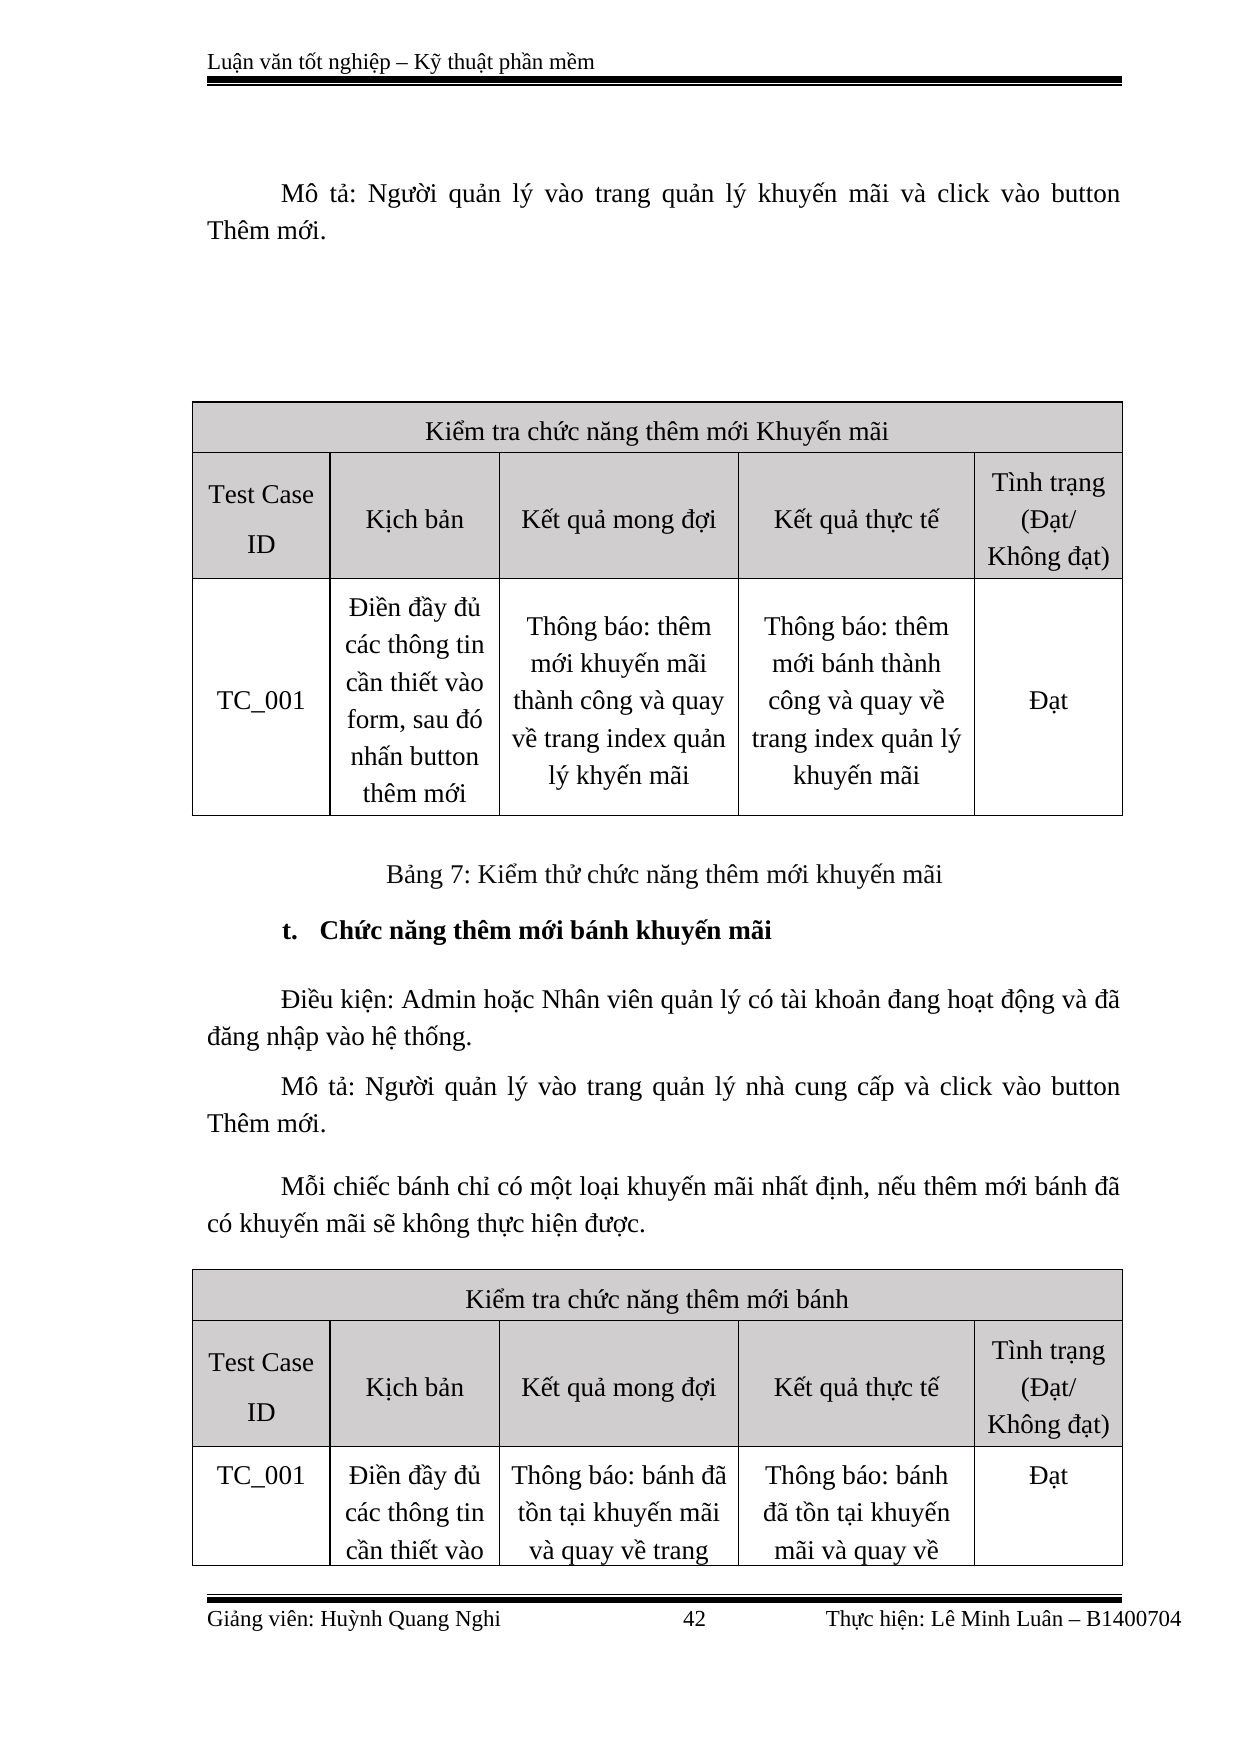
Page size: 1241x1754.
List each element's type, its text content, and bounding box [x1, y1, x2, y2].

table_cell Test Case ID [193, 453, 329, 578]
table_cell TC_001 [193, 579, 329, 815]
table_cell Đạt [975, 579, 1122, 815]
table_cell Kịch bản [331, 1321, 499, 1446]
text Điều kiện: Admin hoặc Nhân viên quản lý có tài khoản đang hoạt động và đã đăng nhập vào hệ thống. [207, 983, 1122, 1052]
table_cell Kết quả mong đợi [500, 1321, 738, 1446]
table_cell Kết quả thực tế [739, 453, 974, 578]
table_cell Đạt [975, 1447, 1122, 1565]
table_header Kiểm tra chức năng thêm mới bánh [193, 1270, 1122, 1320]
table_cell Thông báo: thêm mới khuyến mãi thành công và quay về trang index quản lý khyến mãi [500, 579, 738, 815]
table_cell TC_001 [193, 1447, 329, 1565]
table_cell Thông báo: thêm mới bánh thành công và quay về trang index quản lý khuyến mãi [739, 579, 974, 815]
text Mô tả: Người quản lý vào trang quản lý khuyến mãi và click vào button Thêm mới. [207, 177, 1122, 246]
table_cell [739, 1447, 974, 1565]
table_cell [500, 1447, 738, 1565]
table_header Kiểm tra chức năng thêm mới Khuyến mãi [193, 403, 1122, 452]
table_cell Tình trạng (Đạt/ Không đạt) [975, 453, 1122, 578]
table_cell Kịch bản [331, 453, 499, 578]
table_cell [331, 1447, 499, 1565]
text Mỗi chiếc bánh chỉ có một loại khuyến mãi nhất định, nếu thêm mới bánh đã có khuyến mãi sẽ không thực hiện được. [207, 1170, 1122, 1238]
table_cell Test Case ID [193, 1321, 329, 1446]
subtitle Chức năng thêm mới bánh khuyến mãi [282, 914, 1122, 946]
text Mô tả: Người quản lý vào trang quản lý nhà cung cấp và click vào button Thêm mới. [207, 1070, 1122, 1139]
table_cell Kết quả thực tế [739, 1321, 974, 1446]
table_cell Điền đầy đủ các thông tin cần thiết vào form, sau đó nhấn button thêm mới [331, 579, 499, 815]
table_cell Kết quả mong đợi [500, 453, 738, 578]
text Bảng 7: Kiểm thử chức năng thêm mới khuyến mãi [207, 858, 1122, 889]
table_cell Tình trạng (Đạt/ Không đạt) [975, 1321, 1122, 1446]
